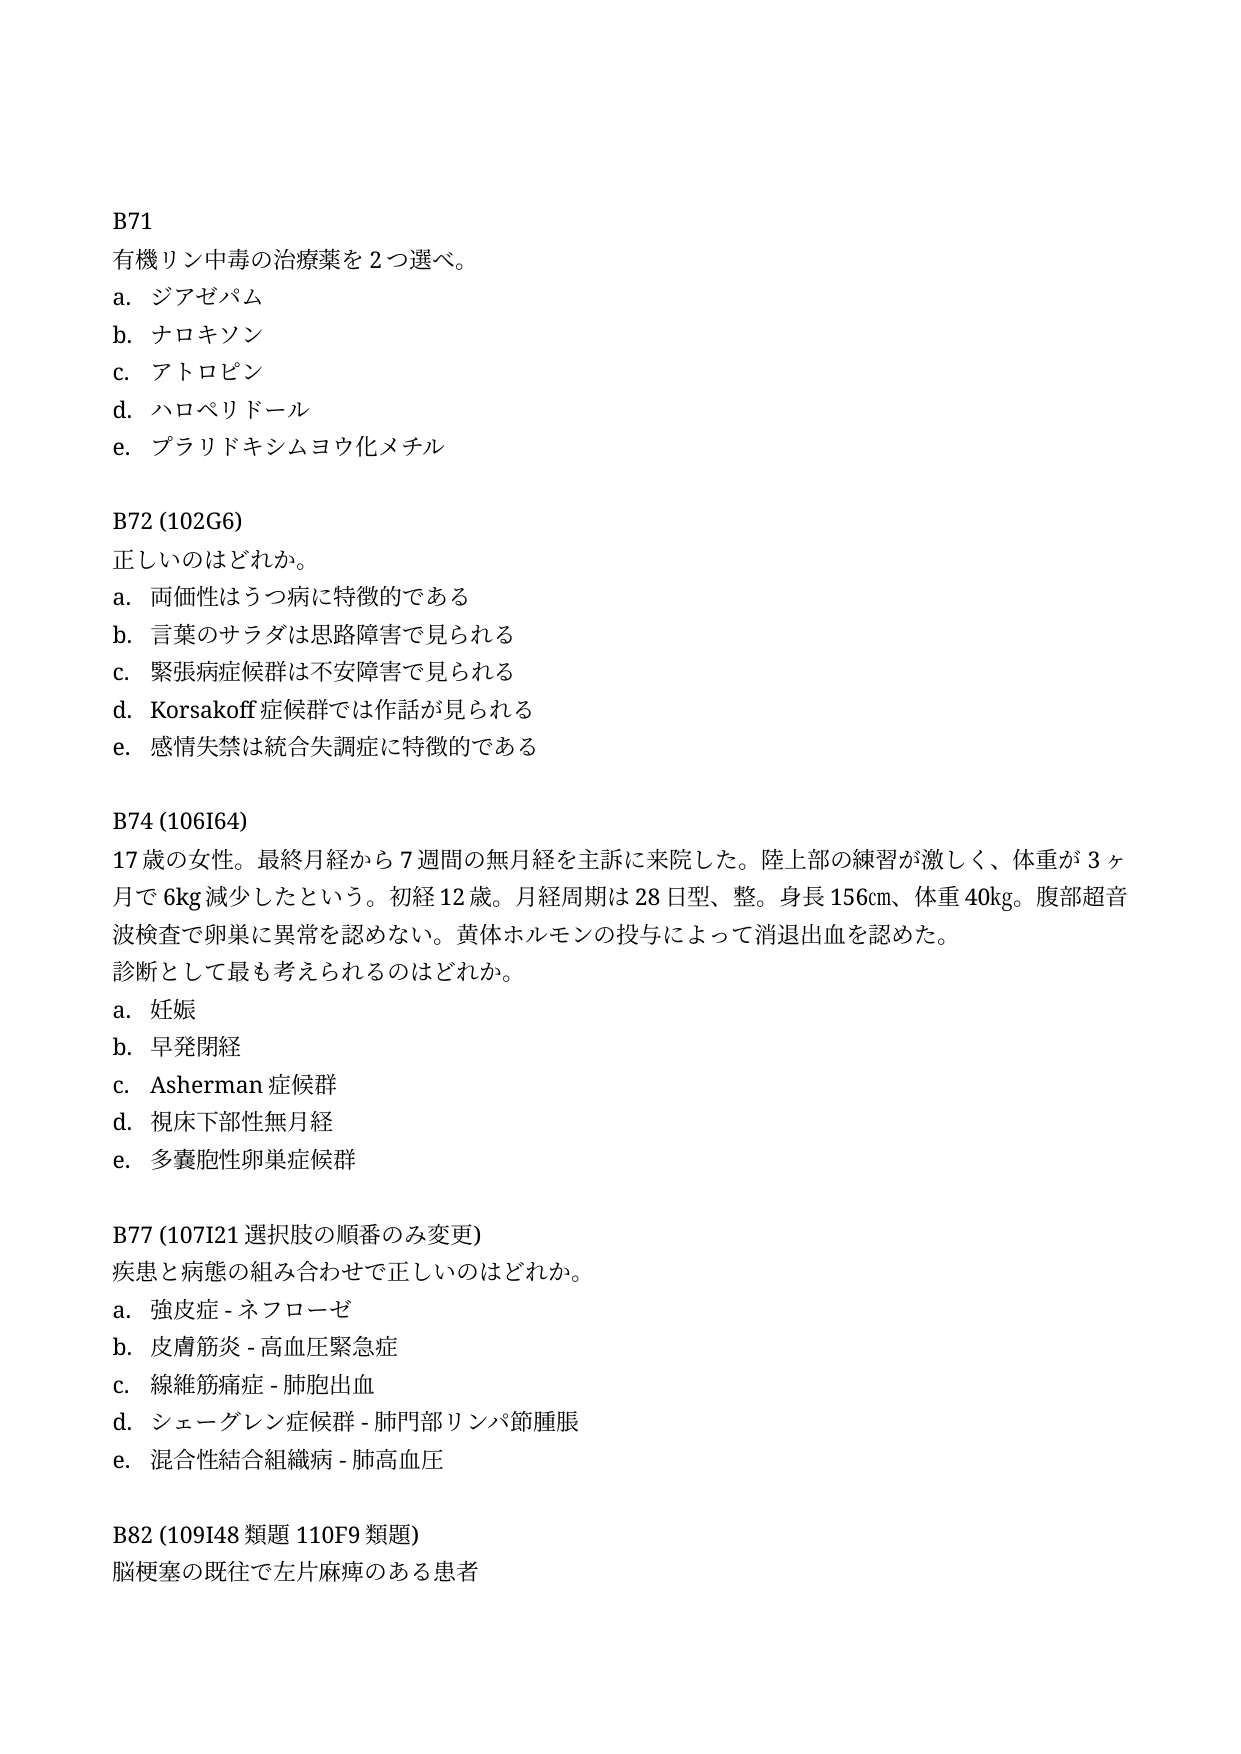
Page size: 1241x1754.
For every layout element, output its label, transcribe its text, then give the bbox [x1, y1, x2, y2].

list プラリドキシムヨウ化メチル [112, 427, 1128, 464]
text 診断として最も考えられるのはどれか。 [112, 952, 1128, 989]
list アトロピン [112, 352, 1128, 389]
list 混合性結合組織病 - 肺高血圧 [112, 1439, 1128, 1477]
list 妊娠 [112, 989, 1128, 1027]
list 多嚢胞性卵巣症候群 [112, 1139, 1128, 1177]
list 線維筋痛症 - 肺胞出血 [112, 1364, 1128, 1402]
list 視床下部性無月経 [112, 1102, 1128, 1139]
text 脳梗塞の既往で左片麻痺のある患者 [112, 1552, 1128, 1589]
list 緊張病症候群は不安障害で見られる [112, 652, 1128, 689]
text 17歳の女性。最終月経から7週間の無月経を主訴に来院した。陸上部の練習が激しく、体重が3ヶ月で6kg減少したという。初経12歳。月経周期は28日型、整。身長156㎝、体重40㎏。腹部超音波検査で卵巣に異常を認めない。黄体ホルモンの投与によって消退出血を認めた。 [112, 839, 1128, 952]
text B82 (109I48類題 110F9類題) [112, 1514, 1128, 1552]
list 言葉のサラダは思路障害で見られる [112, 614, 1128, 652]
list Asherman症候群 [112, 1064, 1128, 1102]
list シェーグレン症候群 - 肺門部リンパ節腫脹 [112, 1402, 1128, 1439]
list Korsakoff症候群では作話が見られる [112, 689, 1128, 727]
list 早発閉経 [112, 1027, 1128, 1064]
list 皮膚筋炎 - 高血圧緊急症 [112, 1327, 1128, 1364]
text 正しいのはどれか。 [112, 539, 1128, 577]
text B72 (102G6) [112, 502, 1128, 539]
text B71 [112, 202, 1128, 239]
text B74 (106I64) [112, 802, 1128, 839]
text B77 (107I21選択肢の順番のみ変更) [112, 1214, 1128, 1252]
list ジアゼパム [112, 277, 1128, 314]
text 有機リン中毒の治療薬を2つ選べ。 [112, 239, 1128, 277]
list 強皮症 - ネフローゼ [112, 1289, 1128, 1327]
list 両価性はうつ病に特徴的である [112, 577, 1128, 614]
list 感情失禁は統合失調症に特徴的である [112, 727, 1128, 764]
text 疾患と病態の組み合わせで正しいのはどれか。 [112, 1252, 1128, 1289]
list ナロキソン [112, 314, 1128, 352]
list ハロペリドール [112, 389, 1128, 427]
